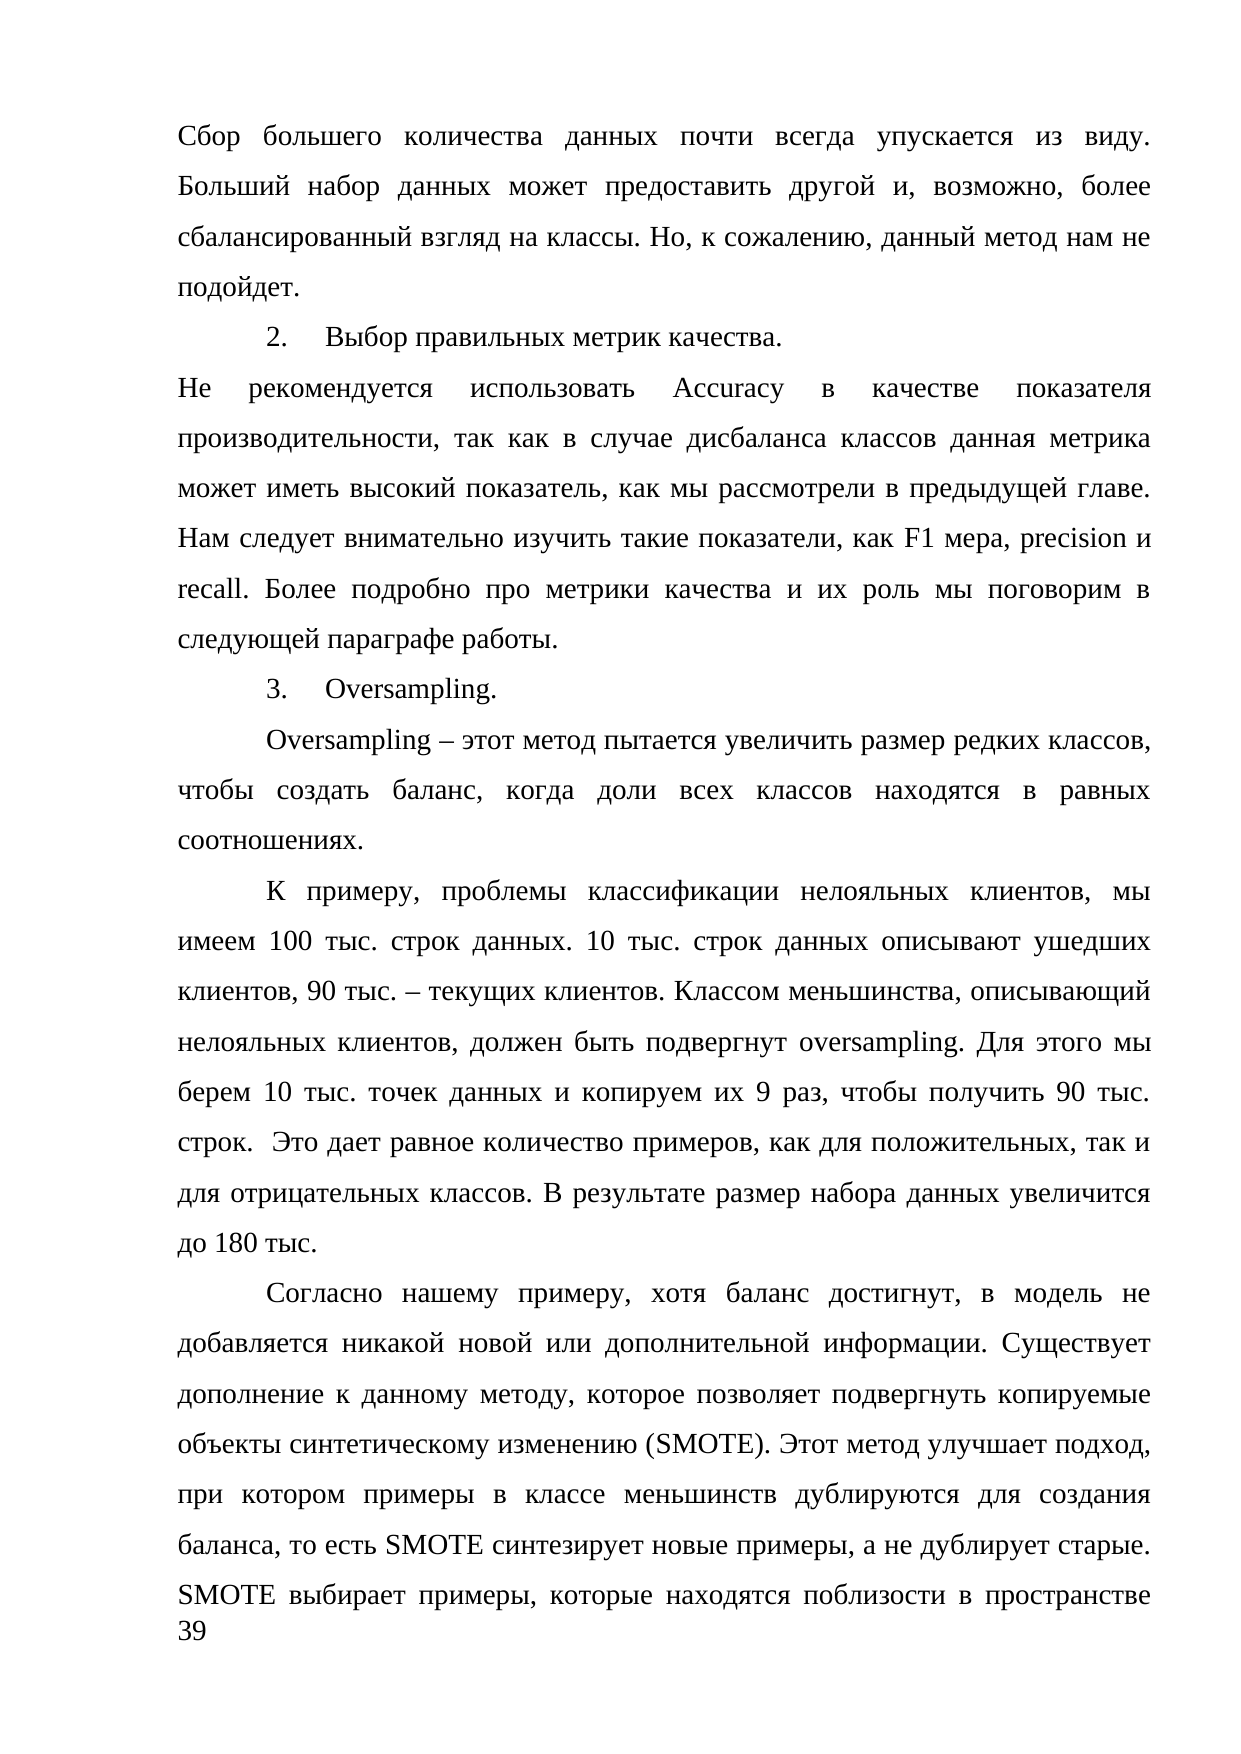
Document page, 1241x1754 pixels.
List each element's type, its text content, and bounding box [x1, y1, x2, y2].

list Выбор правильных метрик качества. [177, 319, 1152, 353]
text Oversampling – этот метод пытается увеличить размер редких классов, чтобы создать баланс, когда доли всех классов находятся в равных соотношениях. [177, 722, 1152, 856]
text Сбор большего количества данных почти всегда упускается из виду. Больший набор данных может предоставить другой и, возможно, более сбалансированный взгляд на классы. Но, к сожалению, данный метод нам не подойдет. [177, 118, 1152, 303]
text Не рекомендуется использовать Accuracy в качестве показателя производительности, так как в случае дисбаланса классов данная метрика может иметь высокий показатель, как мы рассмотрели в предыдущей главе. Нам следует внимательно изучить такие показатели, как F1 мера, precision и recall. Более подробно про метрики качества и их роль мы поговорим в следующей параграфе работы. [177, 370, 1152, 655]
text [177, 1275, 1152, 1611]
list Oversampling. [177, 672, 1152, 705]
text К примеру, проблемы классификации нелояльных клиентов, мы имеем 100 тыс. строк данных. 10 тыс. строк данных описывают ушедших клиентов, 90 тыс. – текущих клиентов. Классом меньшинства, описывающий нелояльных клиентов, должен быть подвергнут oversampling. Для этого мы берем 10 тыс. точек данных и копируем их 9 раз, чтобы получить 90 тыс. строк. Это дает равное количество примеров, как для положительных, так и для отрицательных классов. В результате размер набора данных увеличится до 180 тыс. [177, 873, 1152, 1258]
